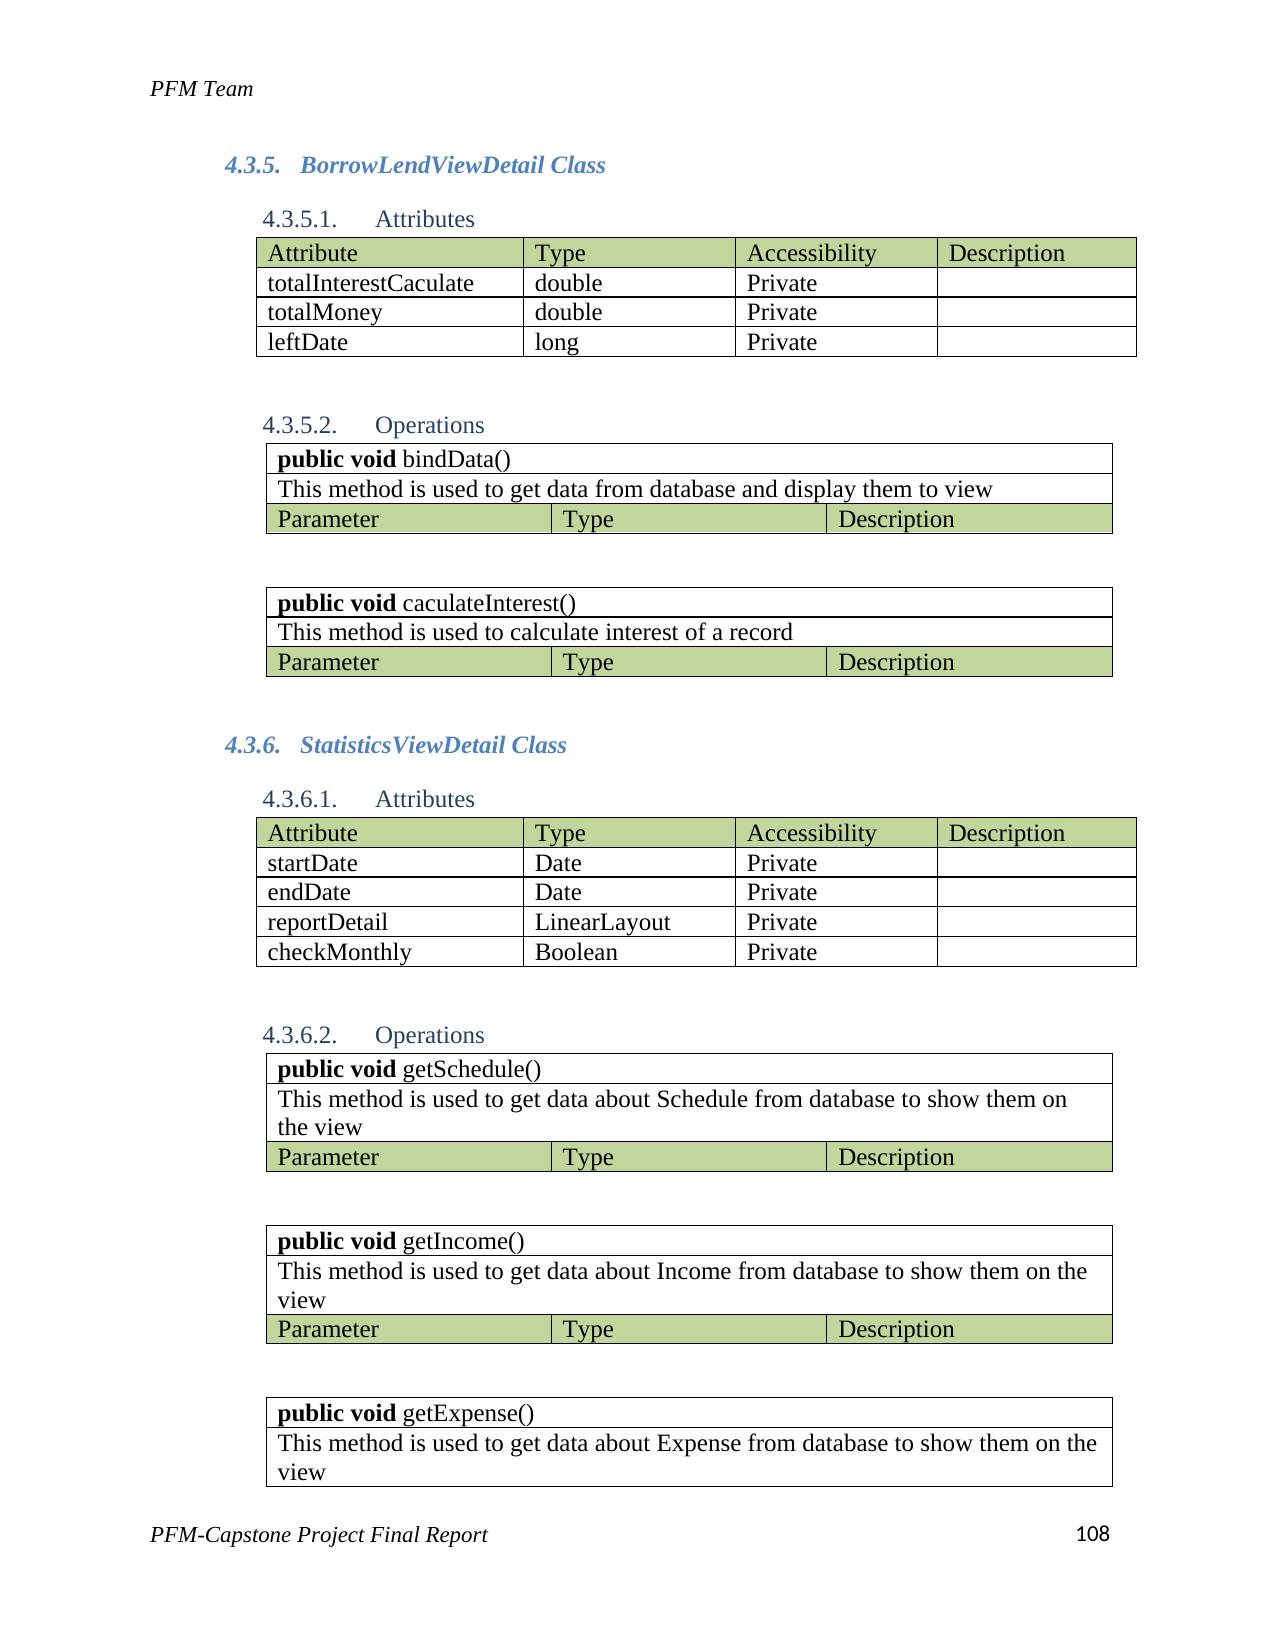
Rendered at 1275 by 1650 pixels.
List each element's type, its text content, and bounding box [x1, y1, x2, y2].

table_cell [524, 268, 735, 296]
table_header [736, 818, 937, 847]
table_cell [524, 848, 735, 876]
subtitle StatisticsViewDetail Class [225, 730, 1125, 759]
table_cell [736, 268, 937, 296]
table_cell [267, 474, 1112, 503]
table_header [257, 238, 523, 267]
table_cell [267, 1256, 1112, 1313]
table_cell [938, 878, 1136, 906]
subtitle Operations [262, 1020, 1125, 1049]
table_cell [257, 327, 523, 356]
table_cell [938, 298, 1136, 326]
subtitle Operations [262, 410, 1125, 439]
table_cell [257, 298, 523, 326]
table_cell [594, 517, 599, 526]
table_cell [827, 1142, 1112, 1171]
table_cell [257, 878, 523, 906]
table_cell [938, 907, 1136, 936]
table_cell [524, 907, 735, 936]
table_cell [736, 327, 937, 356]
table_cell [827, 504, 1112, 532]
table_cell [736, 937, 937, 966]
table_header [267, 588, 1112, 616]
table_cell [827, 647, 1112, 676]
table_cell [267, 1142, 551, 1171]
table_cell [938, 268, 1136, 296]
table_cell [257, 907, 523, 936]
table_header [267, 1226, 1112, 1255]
subtitle BorrowLendViewDetail Class [225, 150, 1125, 179]
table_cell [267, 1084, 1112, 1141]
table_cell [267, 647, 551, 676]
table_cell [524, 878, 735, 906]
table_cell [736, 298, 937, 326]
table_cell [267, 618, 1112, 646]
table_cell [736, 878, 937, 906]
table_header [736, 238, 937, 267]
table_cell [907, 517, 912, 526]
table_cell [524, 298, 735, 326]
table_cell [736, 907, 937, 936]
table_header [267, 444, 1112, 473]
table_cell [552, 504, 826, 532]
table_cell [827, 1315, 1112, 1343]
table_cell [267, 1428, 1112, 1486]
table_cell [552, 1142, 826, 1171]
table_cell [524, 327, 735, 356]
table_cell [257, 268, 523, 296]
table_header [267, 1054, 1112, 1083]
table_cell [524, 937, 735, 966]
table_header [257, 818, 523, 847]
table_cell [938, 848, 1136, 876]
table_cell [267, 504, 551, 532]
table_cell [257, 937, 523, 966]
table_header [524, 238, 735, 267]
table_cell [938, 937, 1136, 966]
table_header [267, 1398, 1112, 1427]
subtitle Attributes [262, 784, 1125, 813]
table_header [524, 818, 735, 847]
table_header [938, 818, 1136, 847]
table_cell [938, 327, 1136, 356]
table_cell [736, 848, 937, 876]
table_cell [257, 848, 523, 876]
subtitle Attributes [262, 204, 1125, 233]
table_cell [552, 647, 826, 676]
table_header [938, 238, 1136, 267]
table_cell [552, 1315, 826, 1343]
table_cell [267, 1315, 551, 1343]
